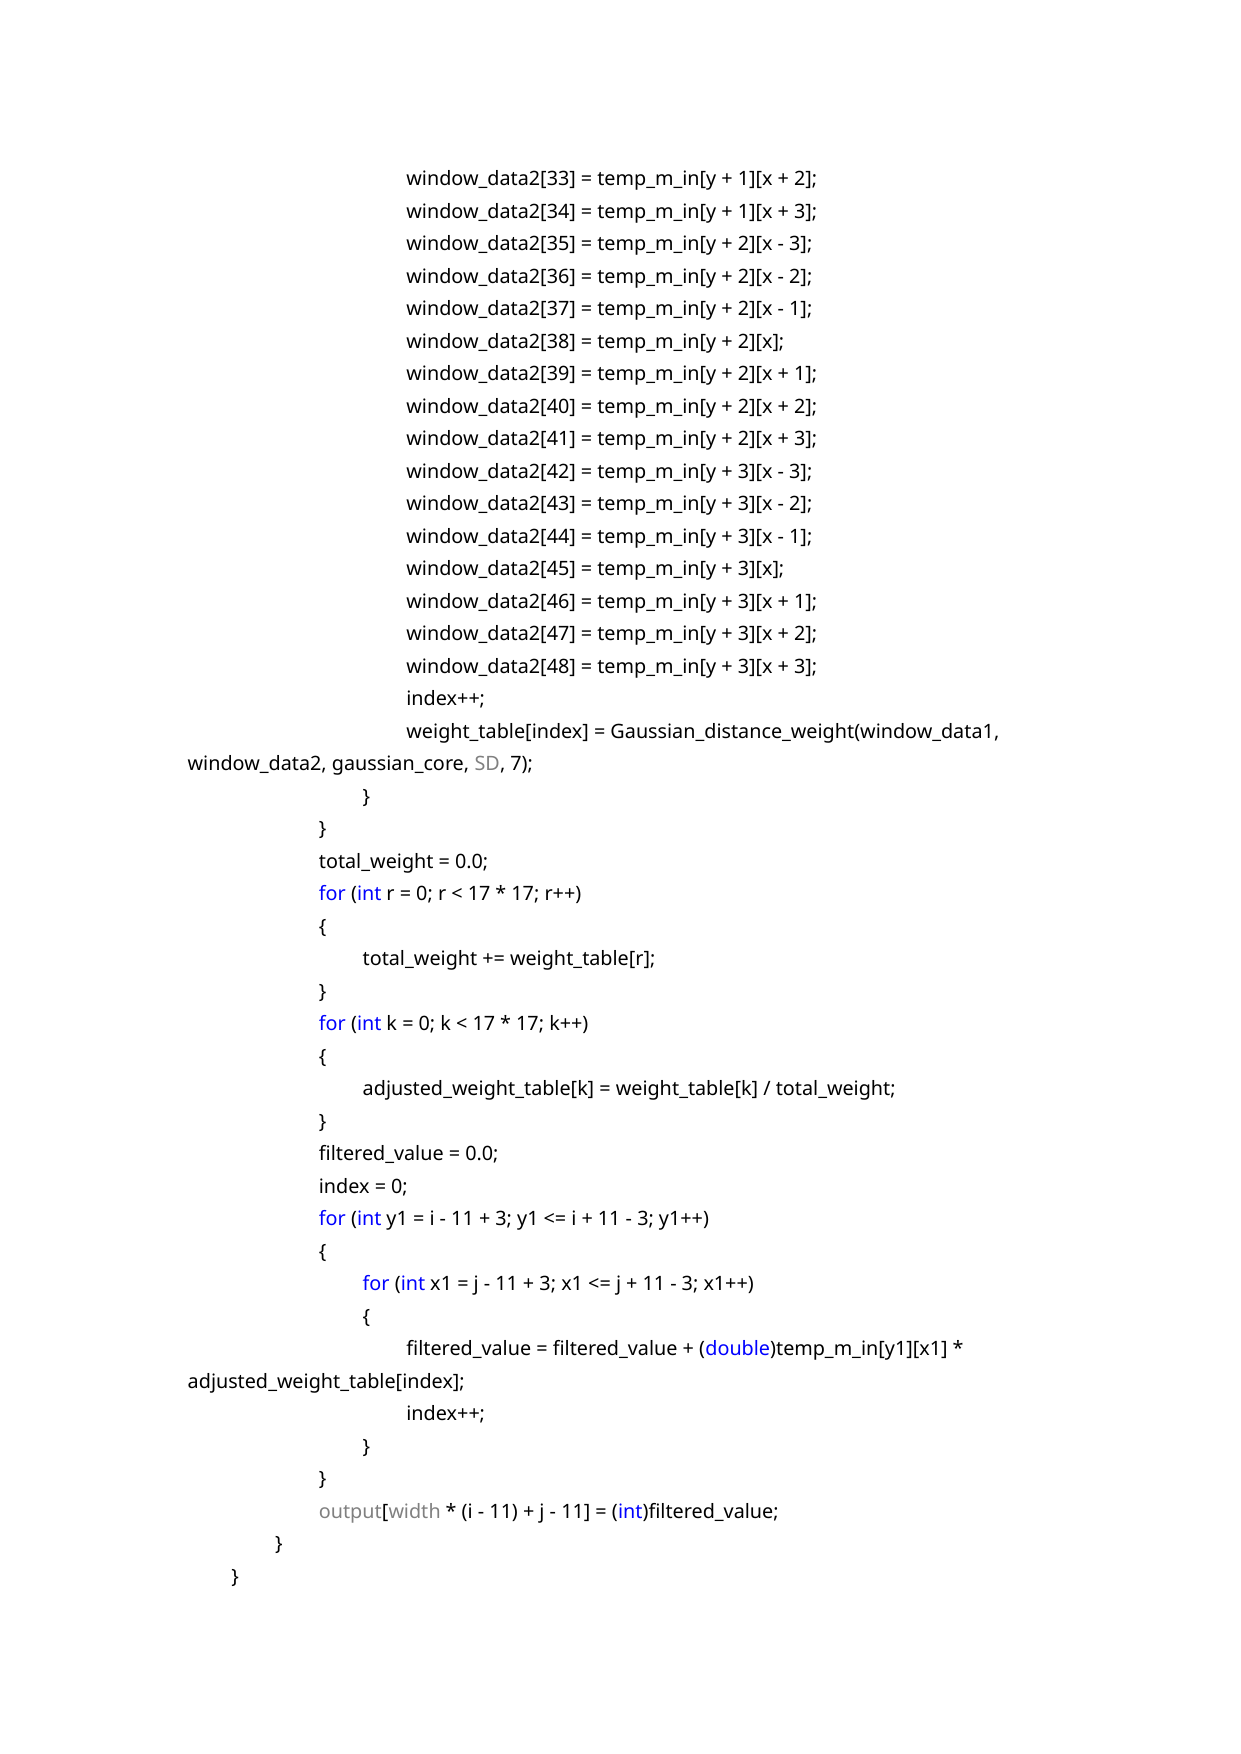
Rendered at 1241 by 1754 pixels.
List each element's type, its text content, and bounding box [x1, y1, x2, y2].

text } [187, 1104, 1053, 1137]
text for (int k = 0; k < 17 * 17; k++) [187, 1007, 1053, 1039]
text } [187, 1527, 1053, 1559]
text index++; [187, 1397, 1053, 1429]
text weight_table[index] = Gaussian_distance_weight(window_data1, window_data2, gaussian_core, SD, 7); [187, 714, 1053, 779]
text for (int r = 0; r < 17 * 17; r++) [187, 877, 1053, 909]
text for (int x1 = j - 11 + 3; x1 <= j + 11 - 3; x1++) [187, 1267, 1053, 1299]
text } [187, 1462, 1053, 1494]
text adjusted_weight_table[k] = weight_table[k] / total_weight; [187, 1072, 1053, 1104]
text filtered_value = 0.0; [187, 1137, 1053, 1169]
text window_data2[46] = temp_m_in[y + 3][x + 1]; [187, 584, 1053, 617]
text index = 0; [187, 1169, 1053, 1202]
text window_data2[40] = temp_m_in[y + 2][x + 2]; [187, 389, 1053, 422]
text window_data2[41] = temp_m_in[y + 2][x + 3]; [187, 422, 1053, 454]
text window_data2[44] = temp_m_in[y + 3][x - 1]; [187, 519, 1053, 552]
text window_data2[34] = temp_m_in[y + 1][x + 3]; [187, 194, 1053, 227]
text } [187, 1429, 1053, 1462]
text window_data2[47] = temp_m_in[y + 3][x + 2]; [187, 617, 1053, 649]
text { [187, 1234, 1053, 1267]
text output[width * (i - 11) + j - 11] = (int)filtered_value; [187, 1494, 1053, 1527]
text } [187, 779, 1053, 812]
text { [187, 1039, 1053, 1072]
text { [187, 1299, 1053, 1332]
text } [187, 1559, 1053, 1592]
text window_data2[45] = temp_m_in[y + 3][x]; [187, 552, 1053, 584]
text } [187, 974, 1053, 1007]
text for (int y1 = i - 11 + 3; y1 <= i + 11 - 3; y1++) [187, 1202, 1053, 1234]
text { [187, 909, 1053, 942]
text window_data2[42] = temp_m_in[y + 3][x - 3]; [187, 454, 1053, 487]
text total_weight += weight_table[r]; [187, 942, 1053, 974]
text index++; [187, 682, 1053, 714]
text window_data2[43] = temp_m_in[y + 3][x - 2]; [187, 487, 1053, 519]
text window_data2[35] = temp_m_in[y + 2][x - 3]; [187, 227, 1053, 259]
text window_data2[33] = temp_m_in[y + 1][x + 2]; [187, 162, 1053, 194]
text window_data2[38] = temp_m_in[y + 2][x]; [187, 324, 1053, 357]
text } [187, 812, 1053, 844]
text total_weight = 0.0; [187, 844, 1053, 877]
text window_data2[37] = temp_m_in[y + 2][x - 1]; [187, 292, 1053, 324]
text window_data2[36] = temp_m_in[y + 2][x - 2]; [187, 259, 1053, 292]
text window_data2[48] = temp_m_in[y + 3][x + 3]; [187, 649, 1053, 682]
text window_data2[39] = temp_m_in[y + 2][x + 1]; [187, 357, 1053, 389]
text filtered_value = filtered_value + (double)temp_m_in[y1][x1] * adjusted_weight_table[index]; [187, 1332, 1053, 1397]
